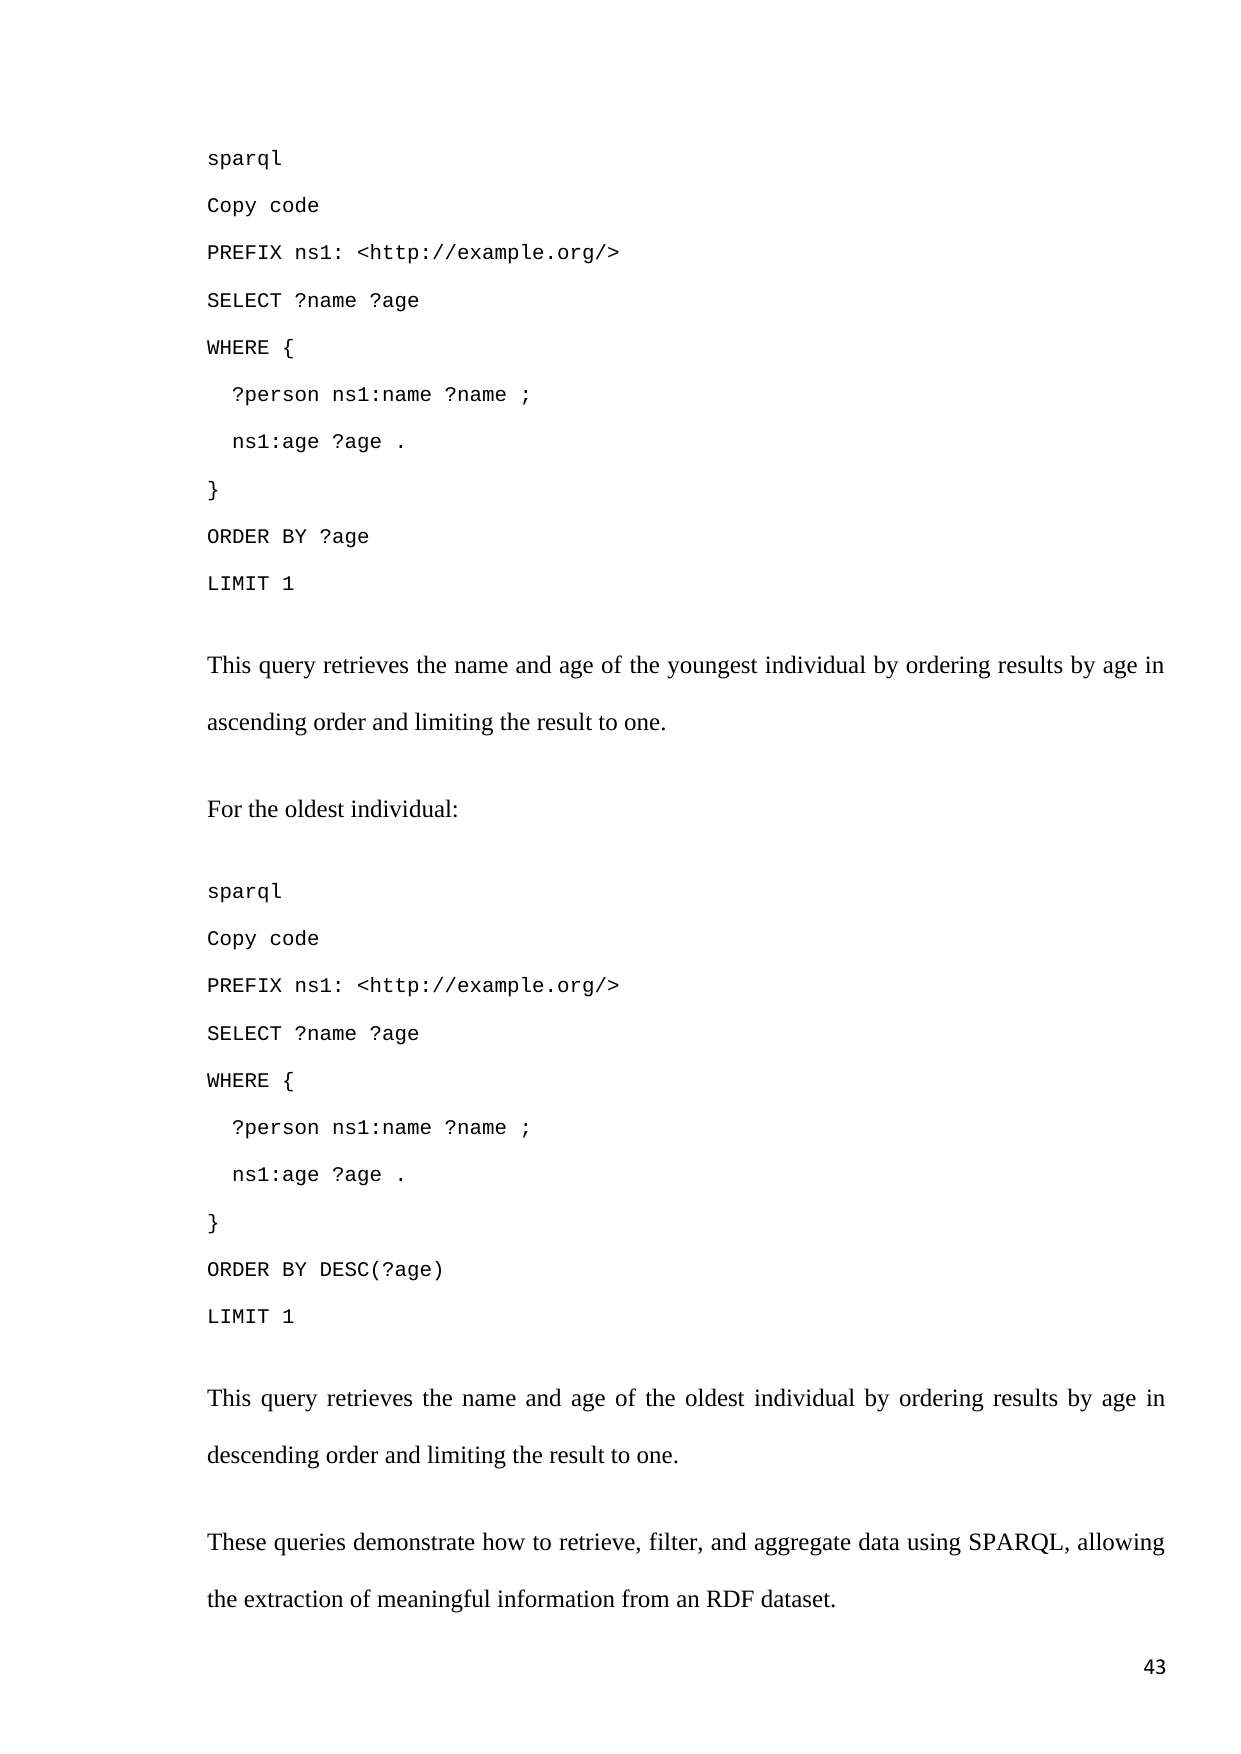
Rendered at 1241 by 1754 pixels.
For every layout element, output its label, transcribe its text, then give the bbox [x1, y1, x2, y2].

text SELECT ?name ?age [207, 289, 1166, 313]
text PREFIX ns1: <http://example.org/> [207, 242, 1166, 266]
text } [207, 1212, 1166, 1235]
text ns1:age ?age . [207, 431, 1166, 455]
text For the oldest individual: [207, 794, 1166, 823]
text ?person ns1:name ?name ; [207, 1117, 1166, 1141]
text Copy code [207, 195, 1166, 219]
text Copy code [207, 928, 1166, 952]
text ns1:age ?age . [207, 1164, 1166, 1188]
text This query retrieves the name and age of the youngest individual by ordering results by age in ascending order and limiting the result to one. [207, 650, 1166, 736]
text } [207, 479, 1166, 502]
text WHERE { [207, 1070, 1166, 1093]
text SELECT ?name ?age [207, 1022, 1166, 1046]
text sparql [207, 148, 1166, 171]
text LIMIT 1 [207, 1306, 1166, 1330]
text WHERE { [207, 337, 1166, 361]
text ?person ns1:name ?name ; [207, 384, 1166, 408]
text These queries demonstrate how to retrieve, filter, and aggregate data using SPARQL, allowing the extraction of meaningful information from an RDF dataset. [207, 1527, 1166, 1613]
text This query retrieves the name and age of the oldest individual by ordering results by age in descending order and limiting the result to one. [207, 1383, 1166, 1469]
text ORDER BY ?age [207, 526, 1166, 550]
text PREFIX ns1: <http://example.org/> [207, 975, 1166, 999]
text ORDER BY DESC(?age) [207, 1259, 1166, 1283]
text LIMIT 1 [207, 573, 1166, 597]
text sparql [207, 881, 1166, 904]
